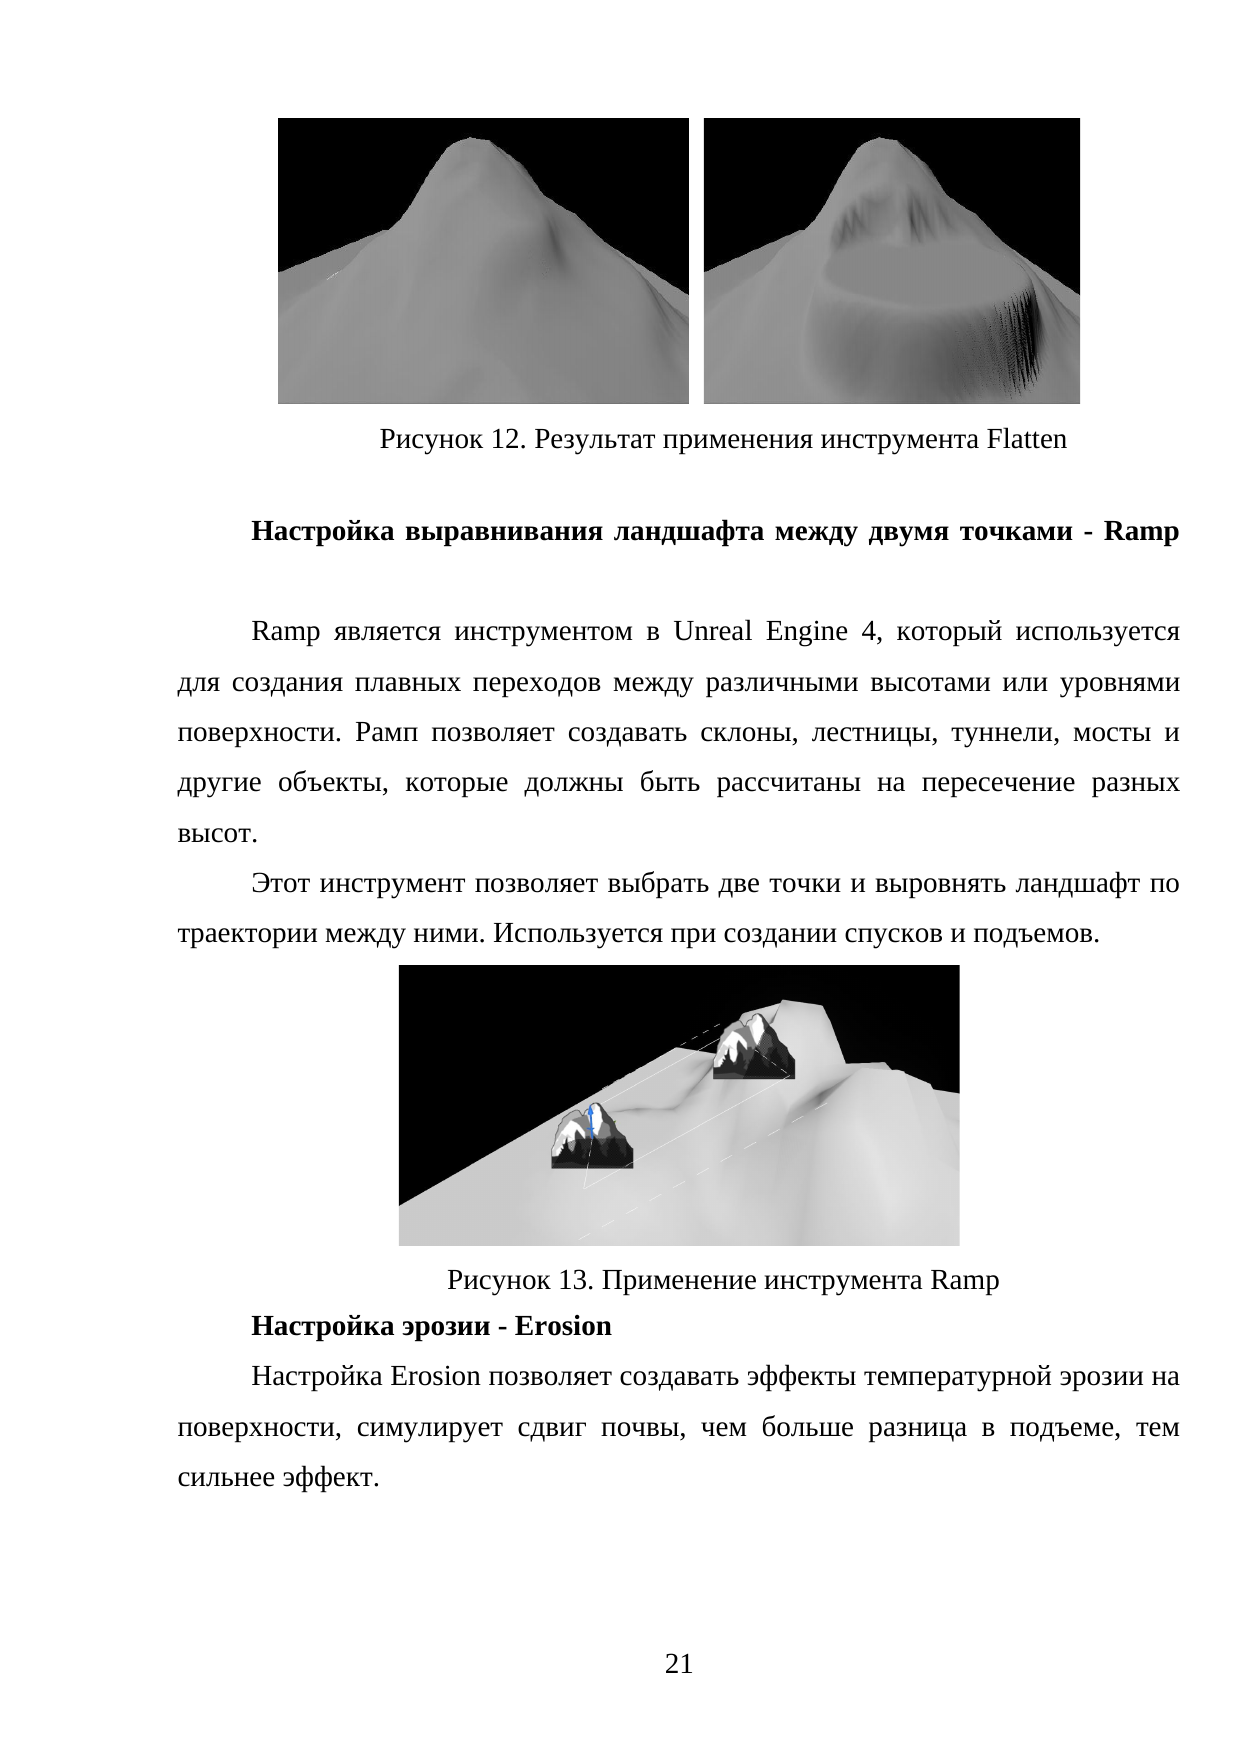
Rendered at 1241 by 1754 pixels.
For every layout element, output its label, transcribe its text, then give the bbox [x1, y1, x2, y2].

text Настройка Erosion позволяет создавать эффекты температурной эрозии на поверхности, симулирует сдвиг почвы, чем больше разница в подъеме, тем сильнее эффект. [177, 1358, 1181, 1493]
picture [278, 118, 689, 404]
picture [398, 965, 960, 1246]
picture [703, 118, 1081, 404]
text Ramp является инструментом в Unreal Engine 4, который используется для создания плавных переходов между различными высотами или уровнями поверхности. Рамп позволяет создавать склоны, лестницы, туннели, мосты и другие объекты, которые должны быть рассчитаны на пересечение разных высот. [177, 613, 1181, 848]
text Рисунок 13. Применение инструмента Ramp [177, 1262, 1181, 1296]
text Этот инструмент позволяет выбрать две точки и выровнять ландшафт по траектории между ними. Используется при создании спусков и подъемов. [177, 865, 1181, 949]
text Настройка выравнивания ландшафта между двумя точками - Ramp [177, 513, 1181, 597]
text Рисунок 12. Результат применения инструмента Flatten [177, 421, 1181, 454]
text Настройка эрозии - Erosion [177, 1308, 1181, 1342]
